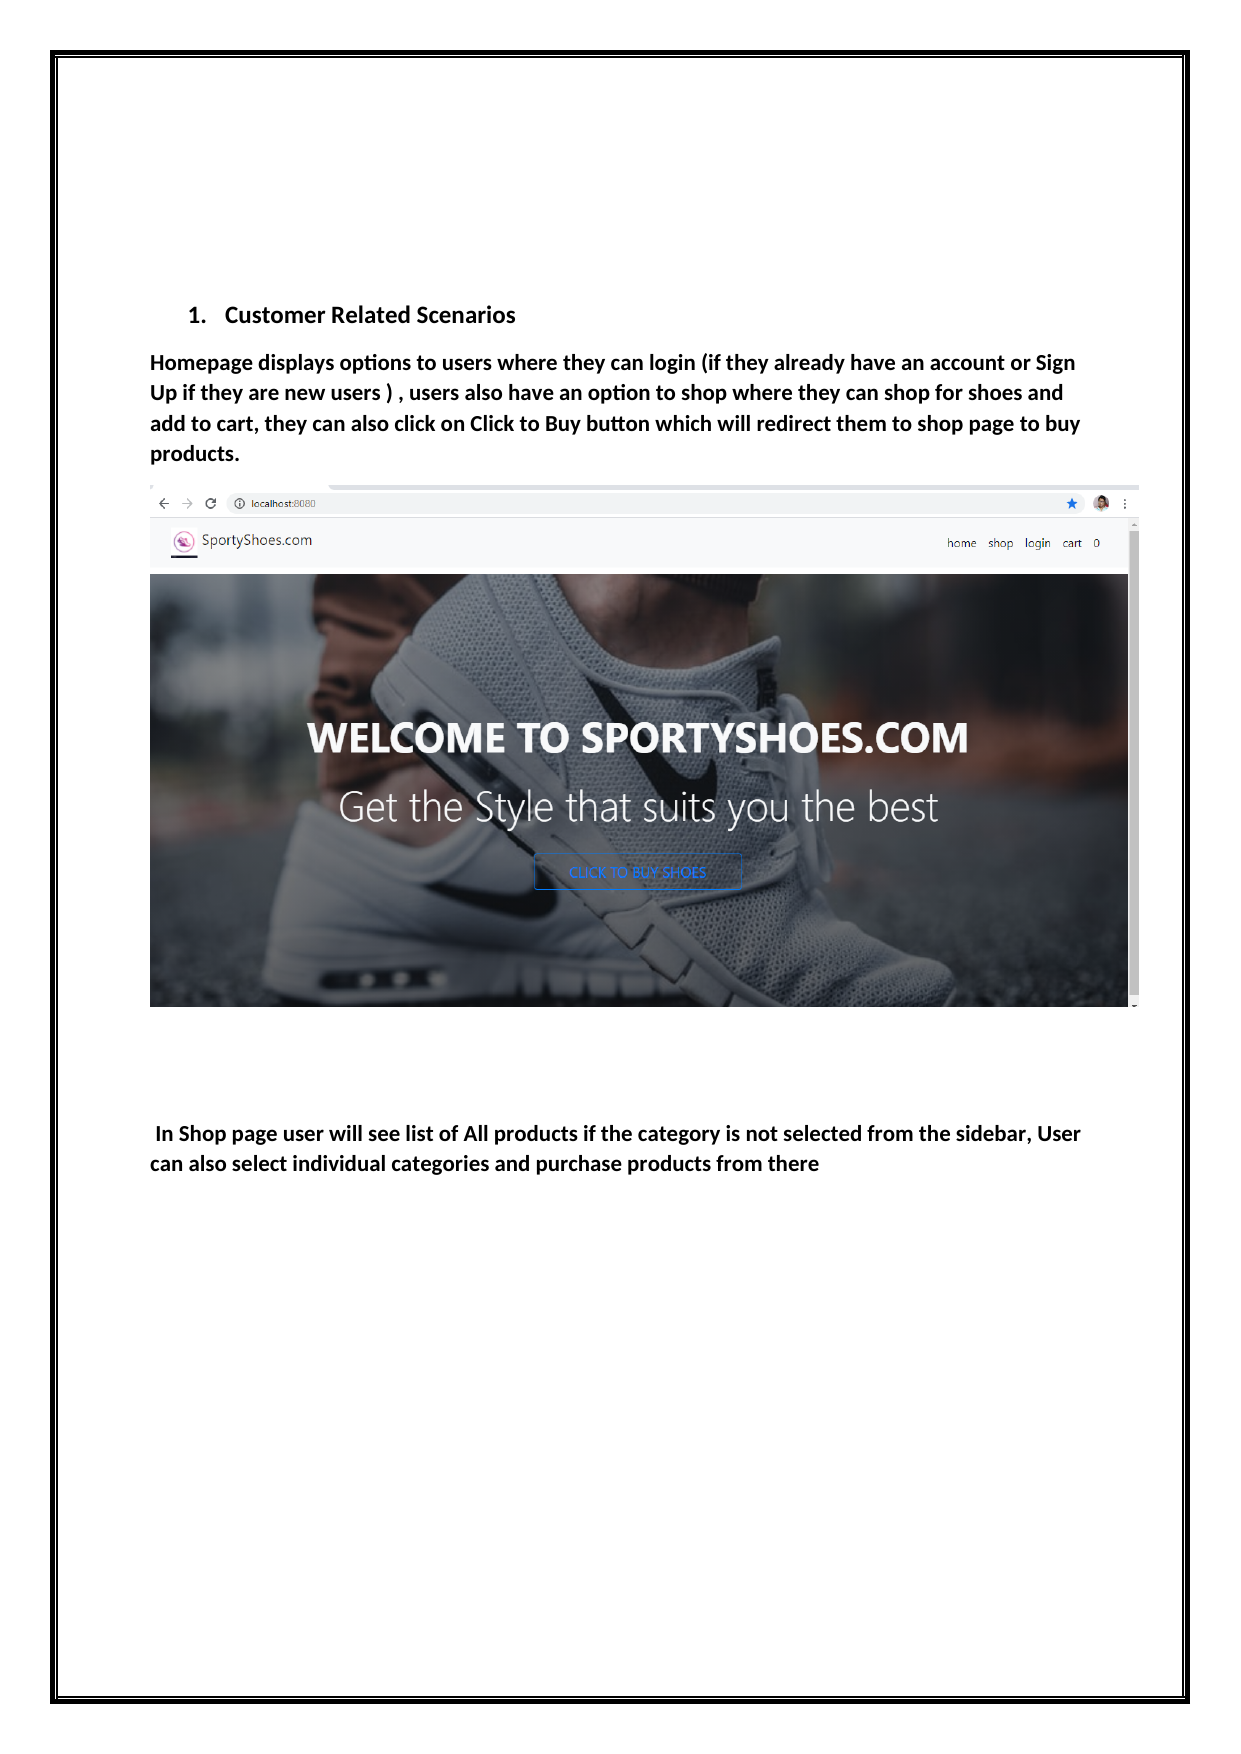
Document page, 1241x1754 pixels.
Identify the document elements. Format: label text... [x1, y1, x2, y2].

text Homepage displays options to users where they can login (if they already have an account or Sign Up if they are new users ) , users also have an option to shop where they can shop for shoes and add to cart, they can also click on Click to Buy button which will redirect them to shop page to buy products. [150, 348, 1090, 467]
text In Shop page user will see list of All products if the category is not selected from the sidebar, User can also select individual categories and purchase products from there [150, 1119, 1090, 1177]
picture [150, 485, 1139, 1007]
list Customer Related Scenarios [187, 299, 1090, 329]
